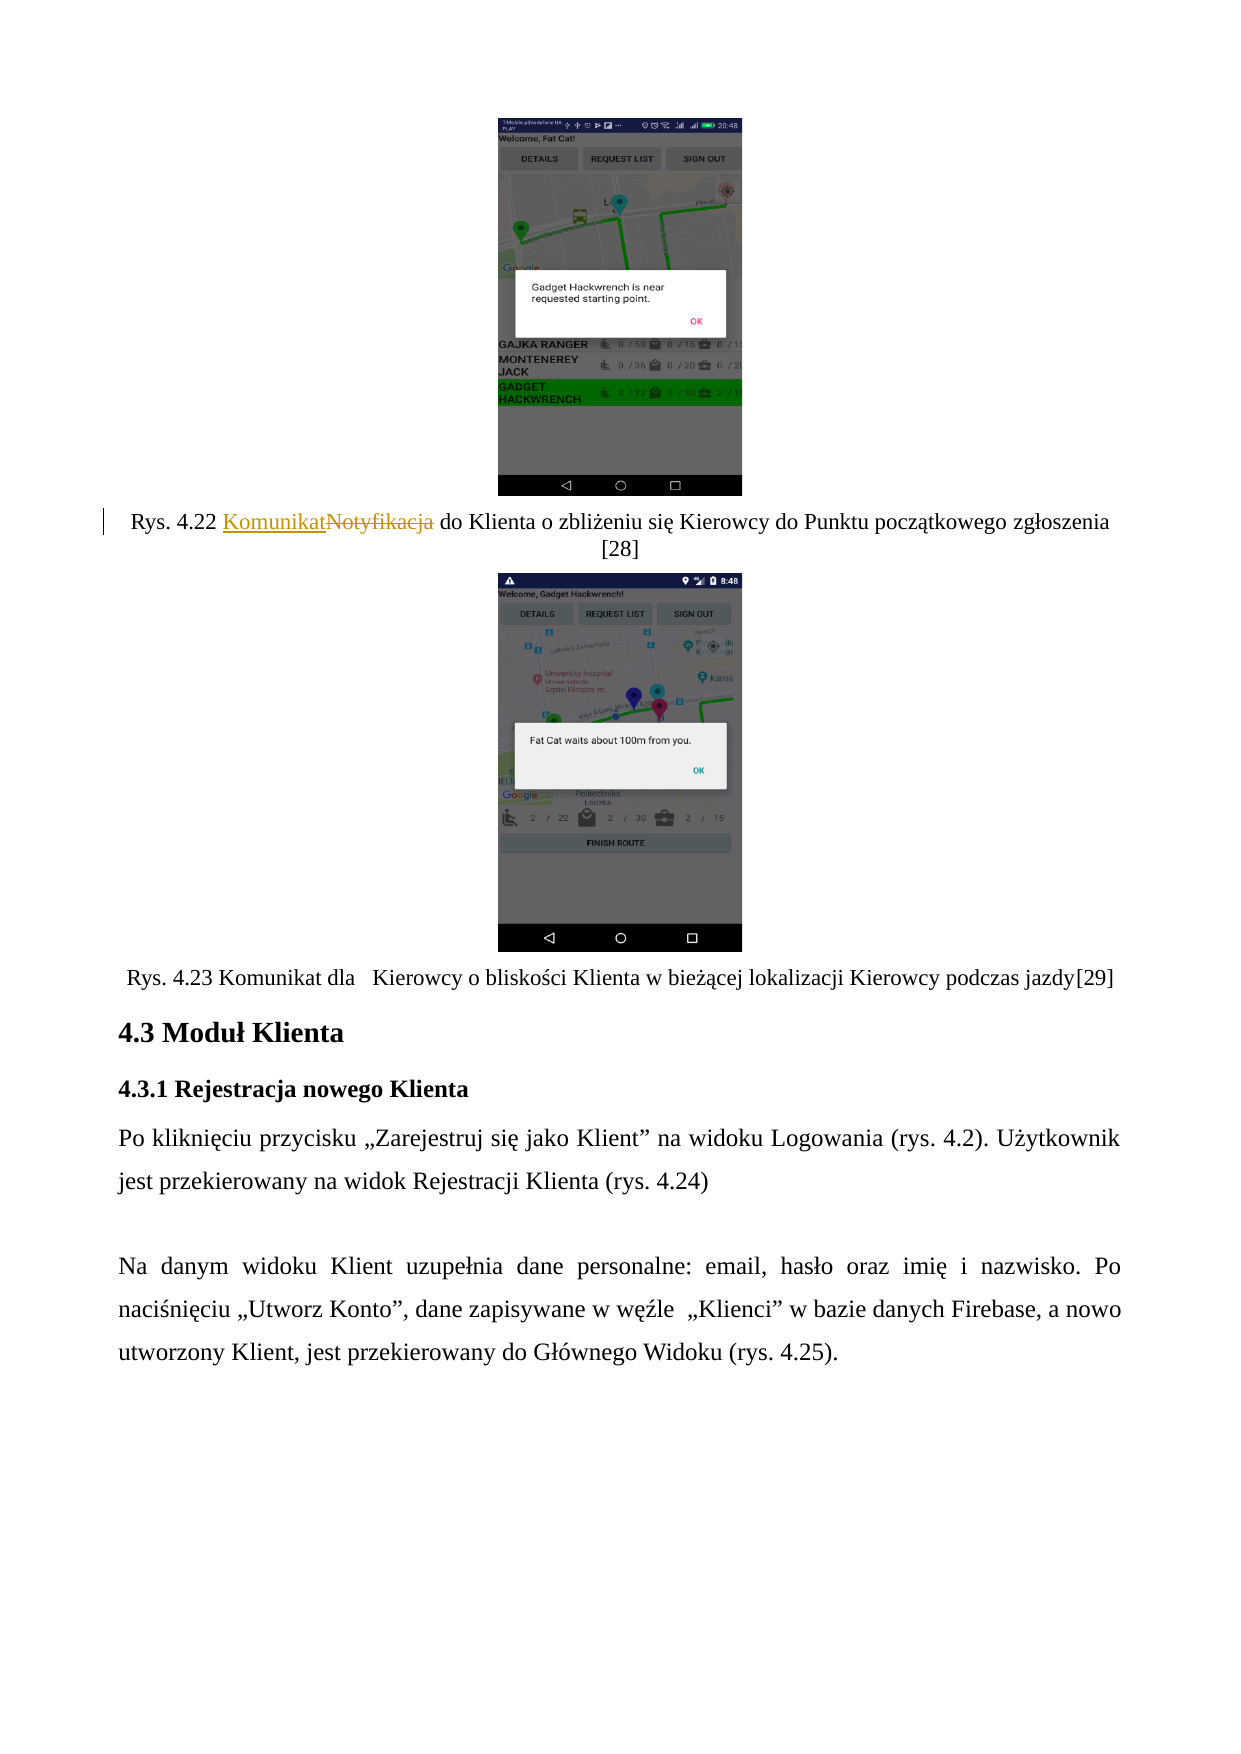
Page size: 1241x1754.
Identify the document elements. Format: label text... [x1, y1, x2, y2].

picture [498, 118, 743, 496]
text 4.3.1 Rejestracja nowego Klienta [118, 1074, 1122, 1102]
text Na danym widoku Klient uzupełnia dane personalne: email, hasło oraz imię i nazwisko. Po naciśnięciu „Utworz Konto”, dane zapisywane w węźle „Klienci” w bazie danych Firebase, a nowo utworzony Klient, jest przekierowany do Głównego Widoku (rys. 4.25). [118, 1251, 1122, 1366]
text Po kliknięciu przycisku „Zarejestruj się jako Klient” na widoku Logowania (rys. 4.2). Użytkownik jest przekierowany na widok Rejestracji Klienta (rys. 4.24) [118, 1123, 1122, 1195]
text 4.3 Moduł Klienta [118, 1015, 1122, 1049]
text Rys. 4.23 Komunikat dla Kierowcy o bliskości Klienta w bieżącej lokalizacji Kierowcy podczas jazdy[29] [118, 964, 1122, 990]
picture [498, 573, 743, 952]
text Rys. 4.22 do Klienta o zbliżeniu się Kierowcy do Punktu początkowego zgłoszenia [28] [118, 508, 1122, 561]
